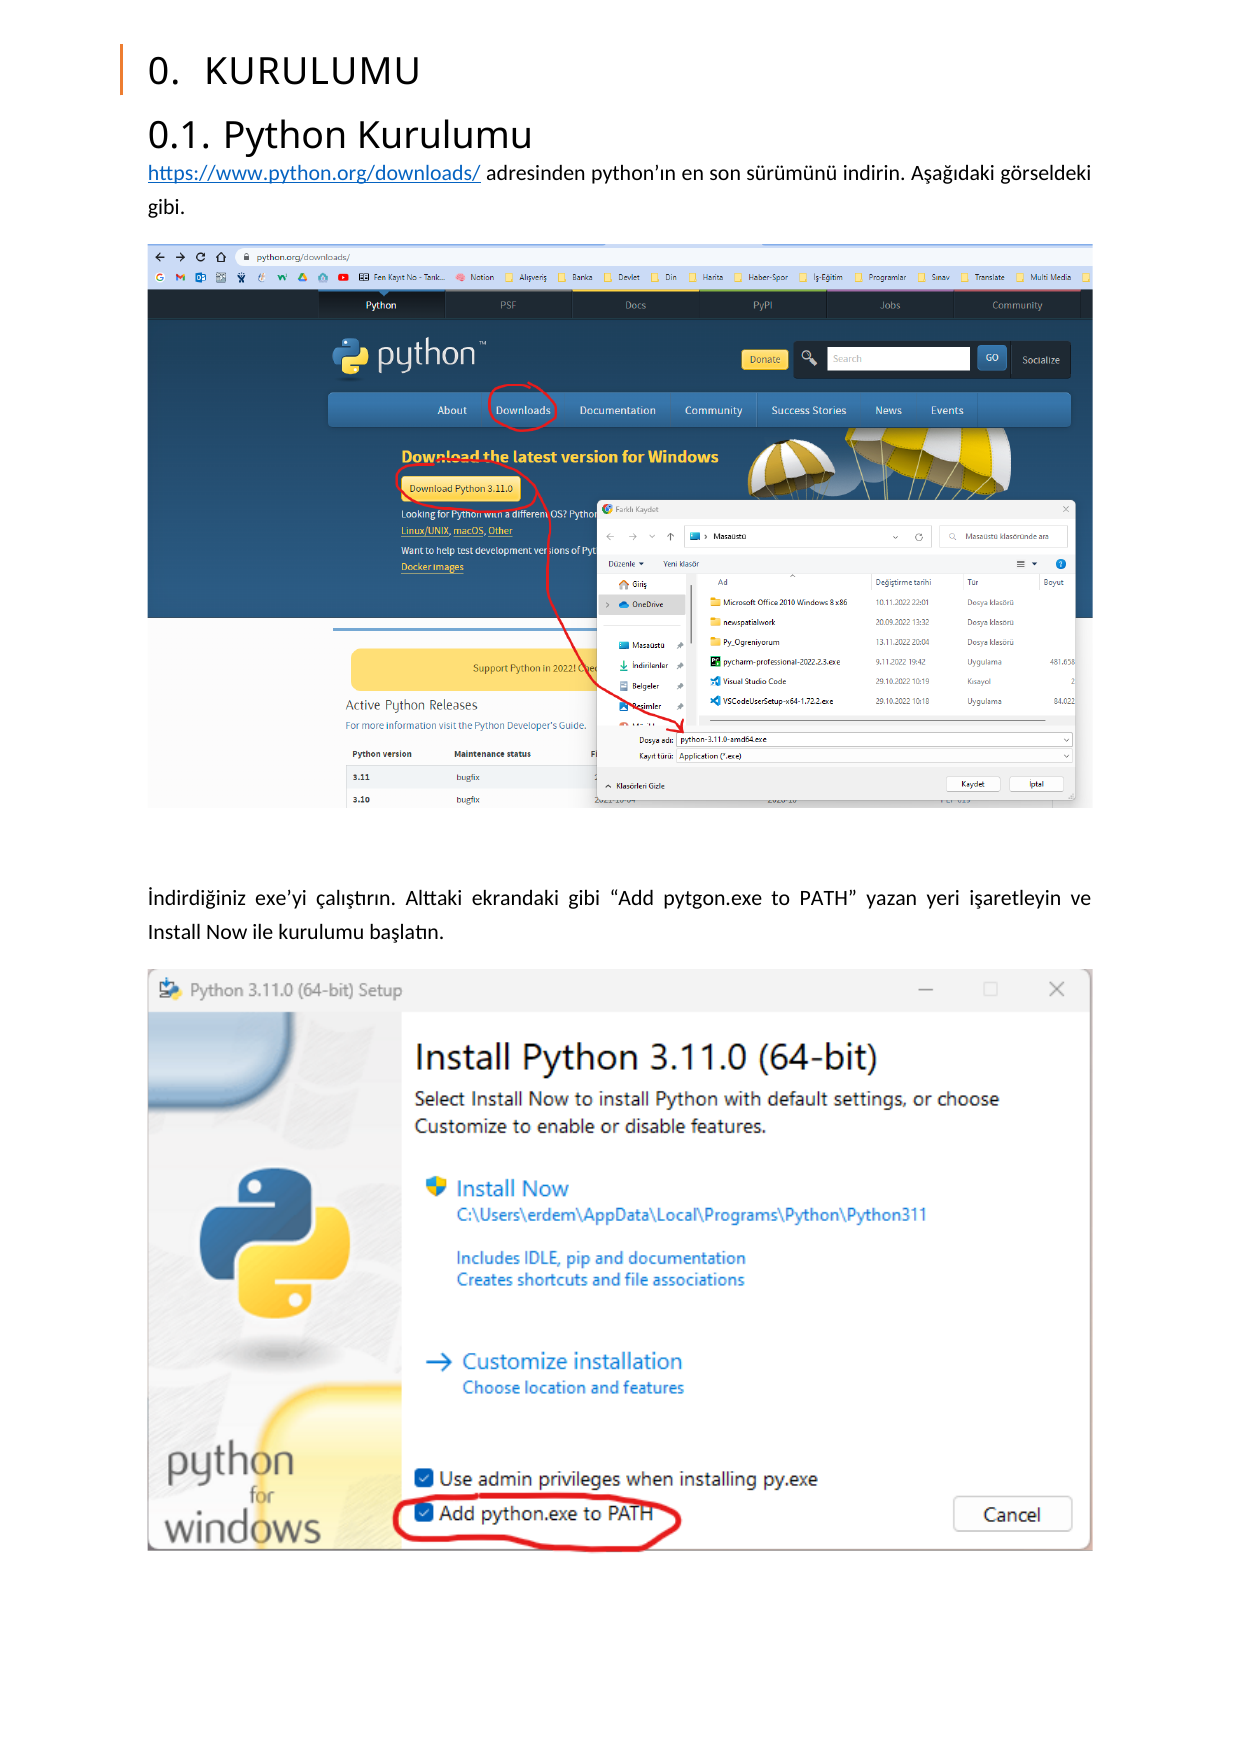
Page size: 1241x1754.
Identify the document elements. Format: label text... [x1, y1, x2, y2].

subtitle Kurulumu [148, 44, 1093, 95]
text İndirdiğiniz exe’yi çalıştırın. Alttaki ekrandaki gibi “Add pytgon.exe to PATH” yazan yeri işaretleyin ve Install Now ile kurulumu başlatın. [148, 884, 1093, 945]
subtitle Python Kurulumu [148, 108, 1093, 159]
text https://www.python.org/downloads/ adresinden python’ın en son sürümünü indirin. Aşağıdaki görseldeki gibi. [148, 159, 1093, 220]
picture [147, 244, 1093, 808]
picture [147, 969, 1093, 1555]
